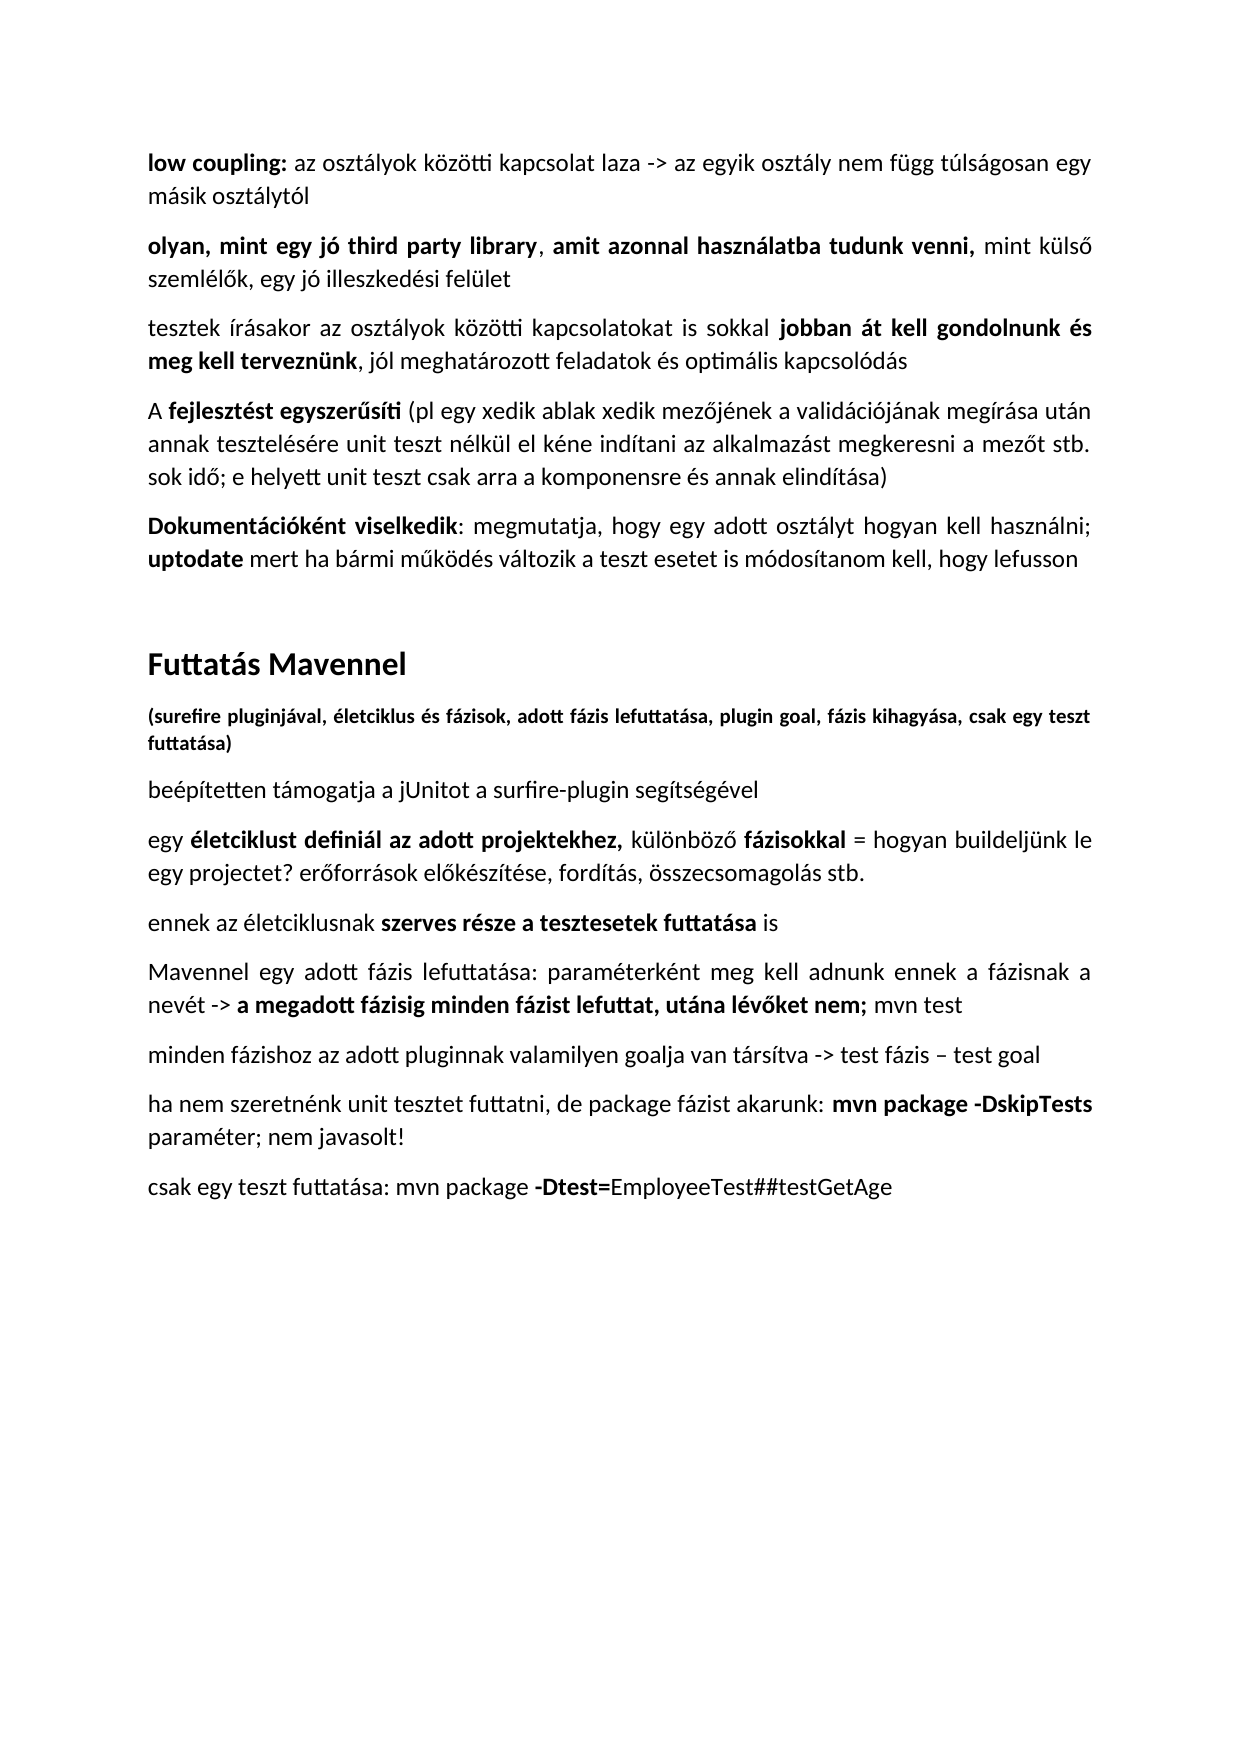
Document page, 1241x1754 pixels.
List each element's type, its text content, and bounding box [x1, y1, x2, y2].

text tesztek írásakor az osztályok közötti kapcsolatokat is sokkal jobban át kell gondolnunk és meg kell terveznünk, jól meghatározott feladatok és optimális kapcsolódás [148, 313, 1093, 376]
text Futtatás Mavennel [148, 643, 1093, 683]
text olyan, mint egy jó third party library, amit azonnal használatba tudunk venni, mint külső szemlélők, egy jó illeszkedési felület [148, 230, 1093, 293]
text egy életciklust definiál az adott projektekhez, különböző fázisokkal = hogyan buildeljünk le egy projectet? erőforrások előkészítése, fordítás, összecsomagolás stb. [148, 824, 1093, 888]
text (surefire pluginjával, életciklus és fázisok, adott fázis lefuttatása, plugin goal, fázis kihagyása, csak egy teszt futtatása) [148, 703, 1093, 756]
text csak egy teszt futtatása: mvn package -Dtest=EmployeeTest##testGetAge [148, 1171, 1093, 1201]
text beépítetten támogatja a jUnitot a surfire-plugin segítségével [148, 775, 1093, 805]
text Dokumentációként viselkedik: megmutatja, hogy egy adott osztályt hogyan kell használni; uptodate mert ha bármi működés változik a teszt esetet is módosítanom kell, hogy lefusson [148, 511, 1093, 574]
text ha nem szeretnénk unit tesztet futtatni, de package fázist akarunk: mvn package -DskipTests paraméter; nem javasolt! [148, 1088, 1093, 1152]
text A fejlesztést egyszerűsíti (pl egy xedik ablak xedik mezőjének a validációjának megírása után annak tesztelésére unit teszt nélkül el kéne indítani az alkalmazást megkeresni a mezőt stb. sok idő; e helyett unit teszt csak arra a komponensre és annak elindítása) [148, 395, 1093, 491]
text minden fázishoz az adott pluginnak valamilyen goalja van társítva -> test fázis – test goal [148, 1039, 1093, 1069]
text ennek az életciklusnak szerves része a tesztesetek futtatása is [148, 907, 1093, 937]
text low coupling: az osztályok közötti kapcsolat laza -> az egyik osztály nem függ túlságosan egy másik osztálytól [148, 148, 1093, 211]
text Mavennel egy adott fázis lefuttatása: paraméterként meg kell adnunk ennek a fázisnak a nevét -> a megadott fázisig minden fázist lefuttat, utána lévőket nem; mvn test [148, 956, 1093, 1020]
